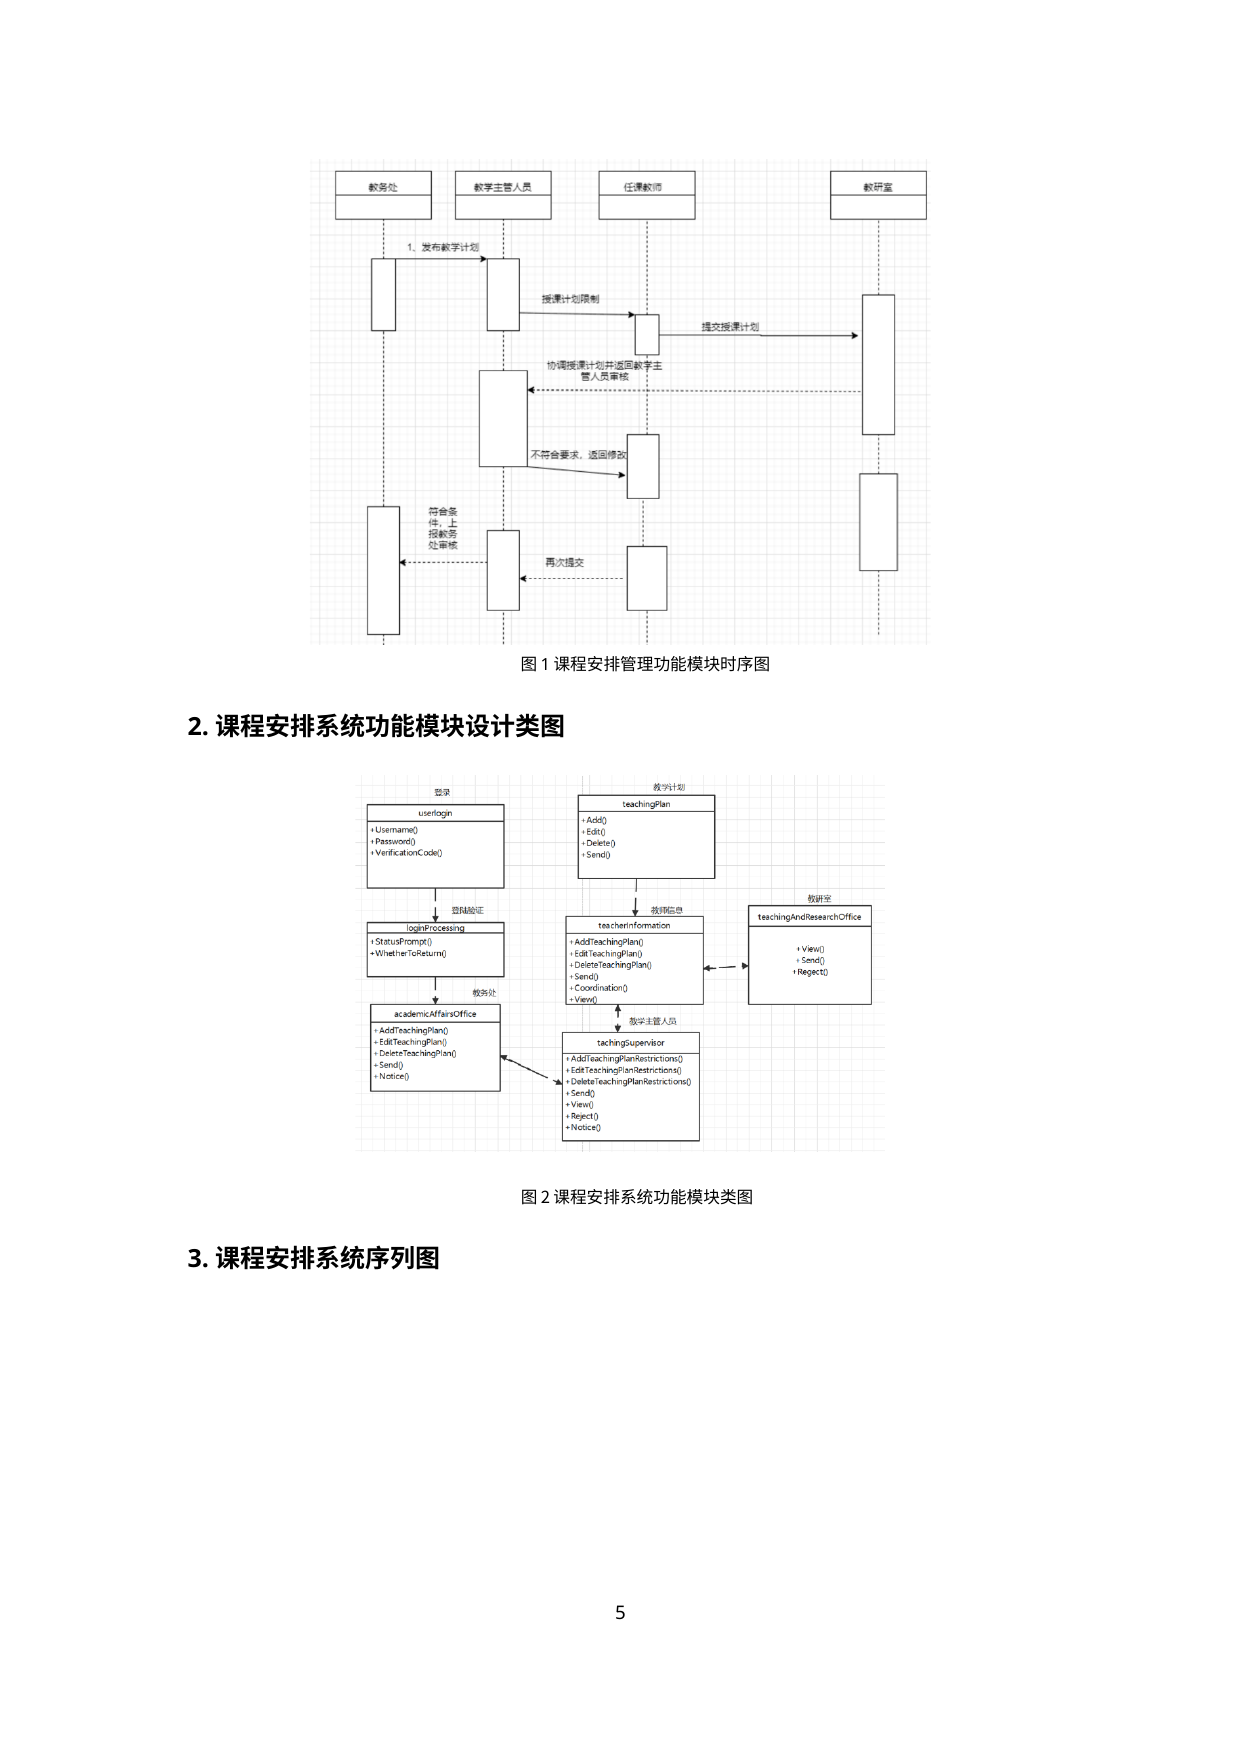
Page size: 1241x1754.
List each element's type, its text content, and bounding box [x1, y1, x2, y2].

picture [355, 775, 885, 1152]
text 2. 课程安排系统功能模块设计类图 [187, 692, 1053, 757]
text 图2课程安排系统功能模块类图 [187, 1180, 1053, 1212]
picture [309, 159, 931, 645]
text 3. 课程安排系统序列图 [187, 1224, 1053, 1289]
text 图1课程安排管理功能模块时序图 [187, 647, 1053, 680]
